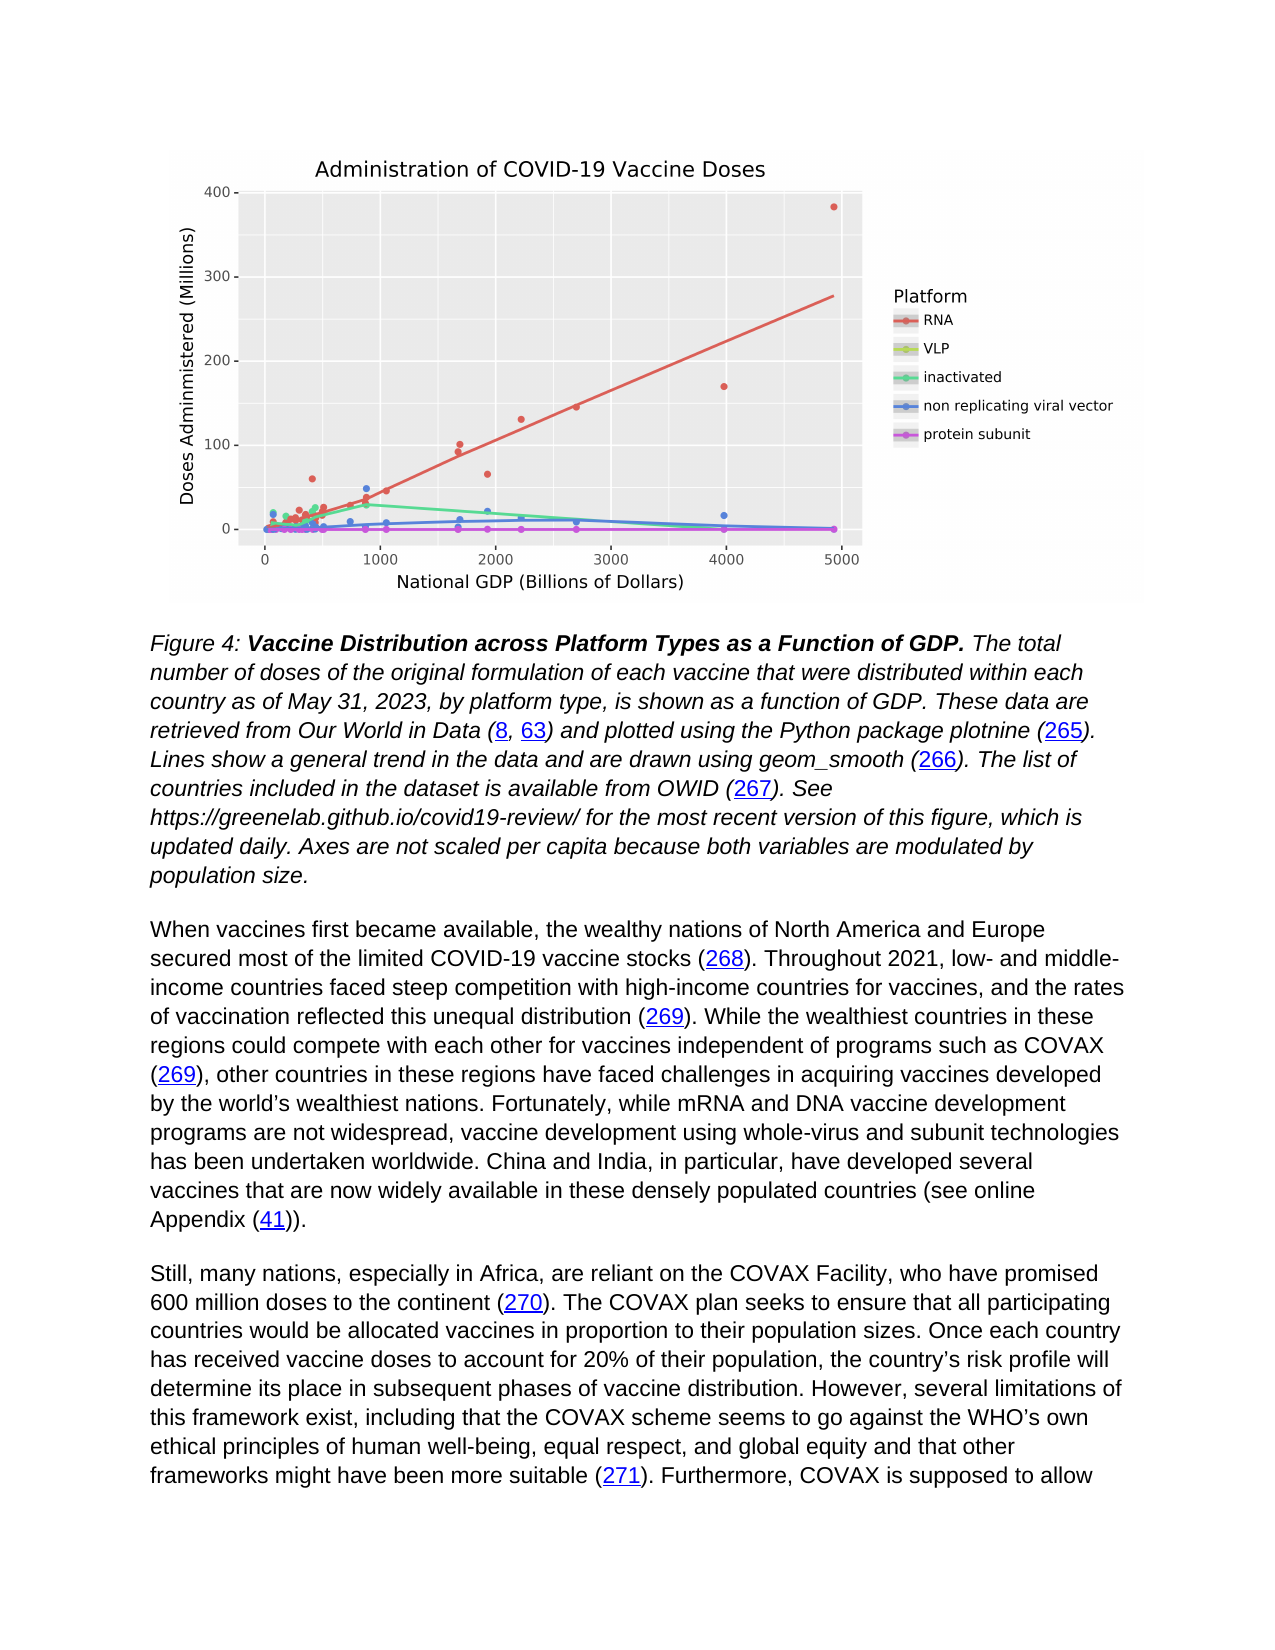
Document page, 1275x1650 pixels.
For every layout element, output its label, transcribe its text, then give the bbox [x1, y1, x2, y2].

text When vaccines first became available, the wealthy nations of North America and Europe secured most of the limited COVID-19 vaccine stocks (268). Throughout 2021, low- and middle-income countries faced steep competition with high-income countries for vaccines, and the rates of vaccination reflected this unequal distribution (269). While the wealthiest countries in these regions could compete with each other for vaccines independent of programs such as COVAX (269), other countries in these regions have faced challenges in acquiring vaccines developed by the world’s wealthiest nations. Fortunately, while mRNA and DNA vaccine development programs are not widespread, vaccine development using whole-virus and subunit technologies has been undertaken worldwide. China and India, in particular, have developed several vaccines that are now widely available in these densely populated countries (see online Appendix (41)). [150, 916, 1125, 1232]
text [150, 1259, 1125, 1489]
picture [168, 150, 1144, 603]
text Figure 4: Vaccine Distribution across Platform Types as a Function of GDP. The total number of doses of the original formulation of each vaccine that were distributed within each country as of May 31, 2023, by platform type, is shown as a function of GDP. These data are retrieved from Our World in Data (8, 63) and plotted using the Python package plotnine (265). Lines show a general trend in the data and are drawn using geom_smooth (266). The list of countries included in the dataset is available from OWID (267). See https://greenelab.github.io/covid19-review/ for the most recent version of this figure, which is updated daily. Axes are not scaled per capita because both variables are modulated by population size. [150, 630, 1125, 888]
